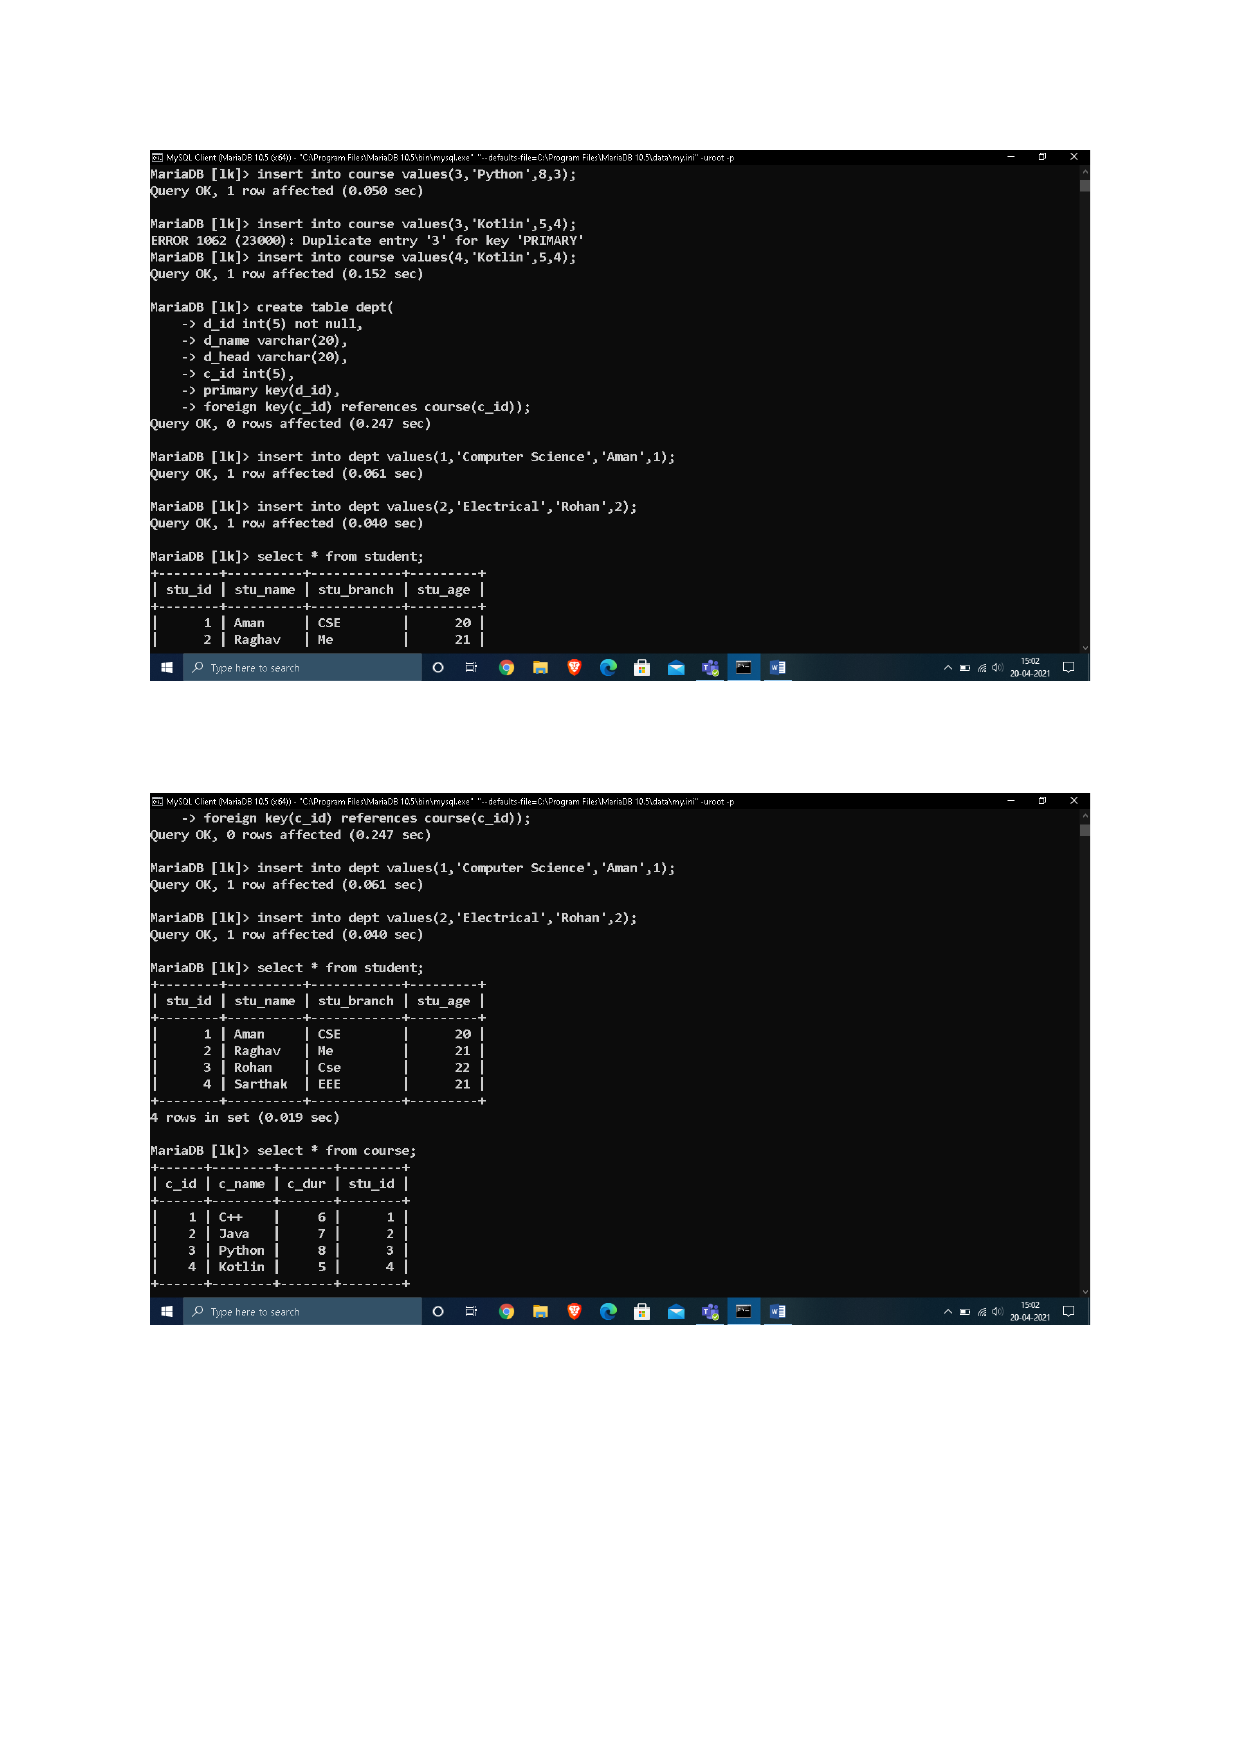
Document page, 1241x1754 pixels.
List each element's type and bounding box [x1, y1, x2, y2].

picture [150, 793, 1091, 1325]
picture [150, 150, 1091, 681]
